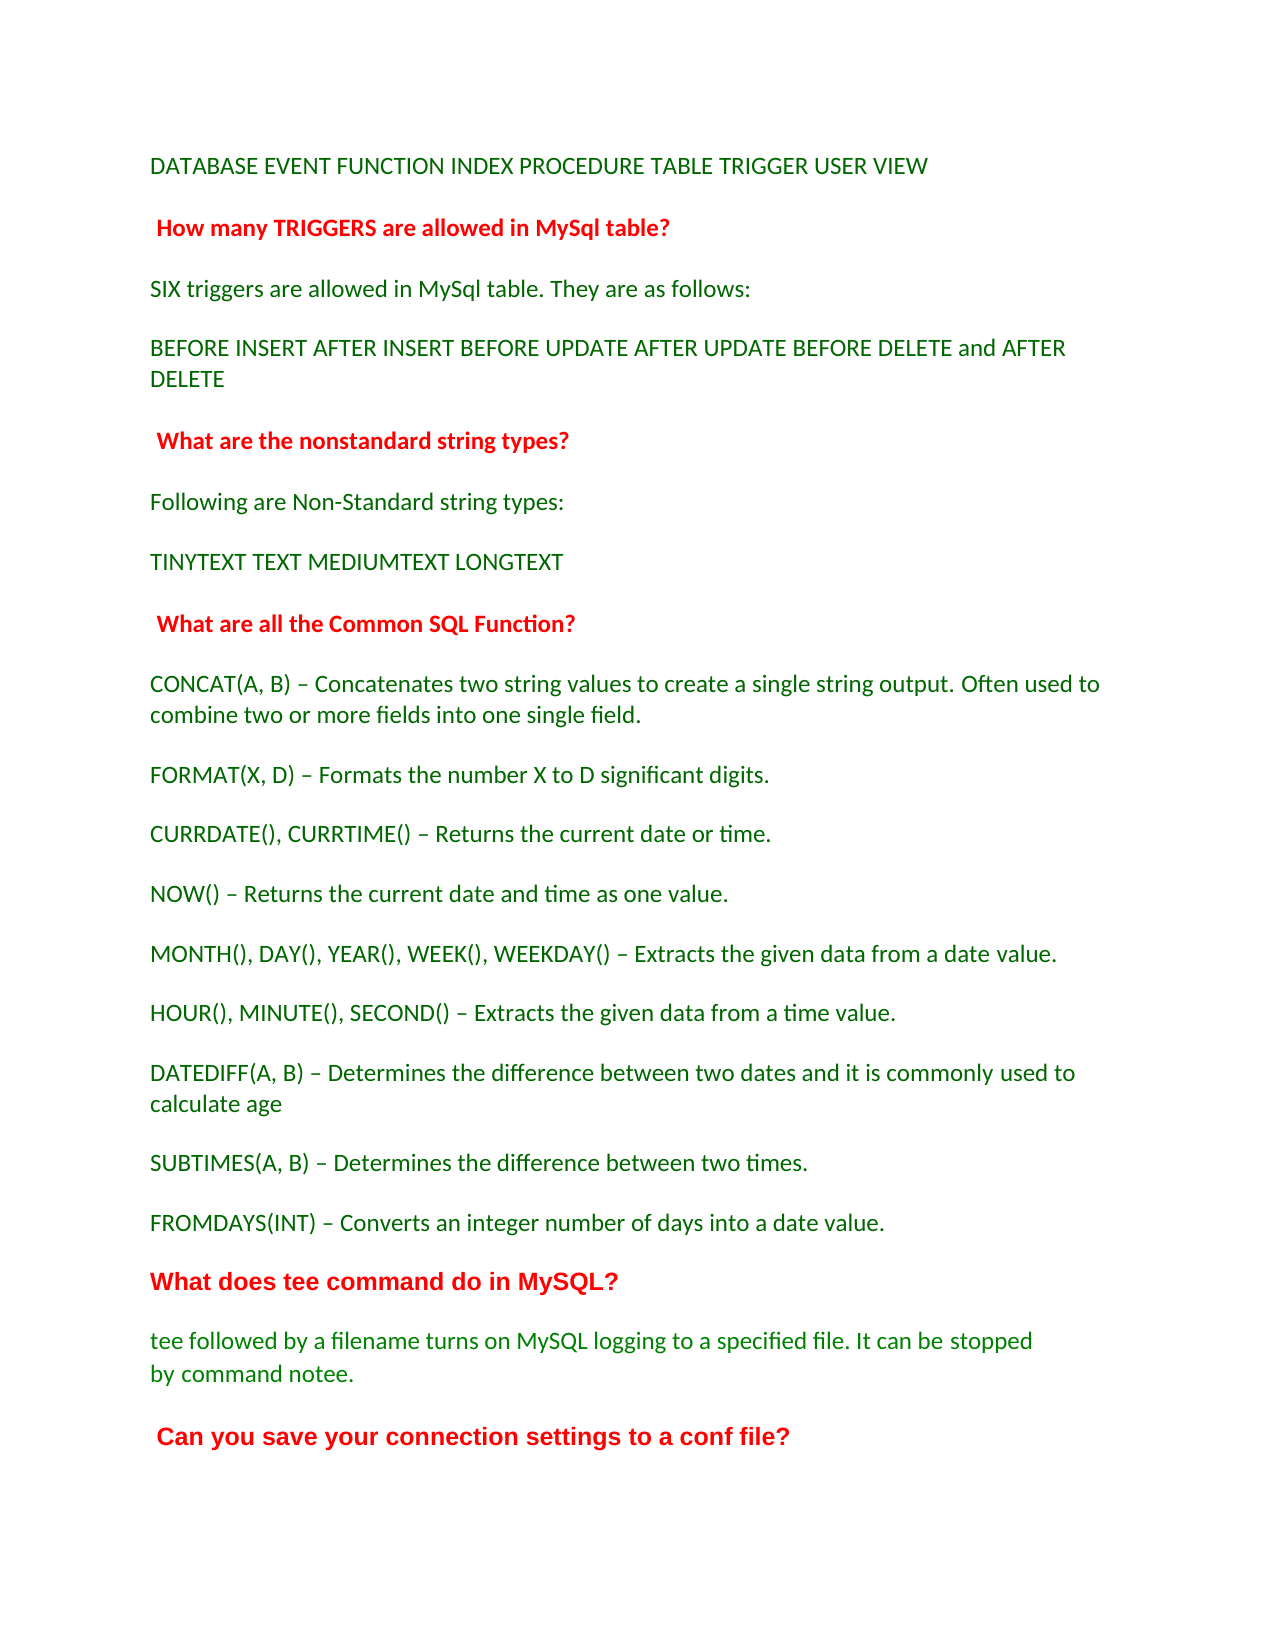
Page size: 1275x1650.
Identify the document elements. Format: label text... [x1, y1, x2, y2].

text What are all the Common SQL Function? [150, 605, 1125, 639]
text Can you save your connection settings to a conf file? [150, 1418, 1125, 1453]
text DATABASE EVENT FUNCTION INDEX PROCEDURE TABLE TRIGGER USER VIEW [150, 150, 1125, 181]
text CURRDATE(), CURRTIME() – Returns the current date or time. [150, 818, 1125, 849]
text TINYTEXT TEXT MEDIUMTEXT LONGTEXT [150, 546, 1125, 576]
text MONTH(), DAY(), YEAR(), WEEK(), WEEKDAY() – Extracts the given data from a date value. [150, 938, 1125, 968]
text HOUR(), MINUTE(), SECOND() – Extracts the given data from a time value. [150, 998, 1125, 1028]
text CONCAT(A, B) – Concatenates two string values to create a single string output. Often used to combine two or more fields into one single field. [150, 669, 1125, 730]
text What does tee command do in MySQL? [150, 1267, 1125, 1296]
text SUBTIMES(A, B) – Determines the difference between two times. [150, 1147, 1125, 1178]
text FORMAT(X, D) – Formats the number X to D significant digits. [150, 759, 1125, 789]
text What are the nonstandard string types? [150, 423, 1125, 457]
text FROMDAYS(INT) – Converts an integer number of days into a date value. [150, 1207, 1125, 1238]
text DATEDIFF(A, B) – Determines the difference between two dates and it is commonly used to calculate age [150, 1057, 1125, 1118]
text Following are Non-Standard string types: [150, 486, 1125, 517]
text How many TRIGGERS are allowed in MySql table? [150, 210, 1125, 244]
text BEFORE INSERT AFTER INSERT BEFORE UPDATE AFTER UPDATE BEFORE DELETE and AFTER DELETE [150, 333, 1125, 394]
text SIX triggers are allowed in MySql table. They are as follows: [150, 273, 1125, 303]
text NOW() – Returns the current date and time as one value. [150, 878, 1125, 909]
text tee followed by a filename turns on MySQL logging to a specified file. It can be stopped by command notee. [150, 1325, 1125, 1389]
